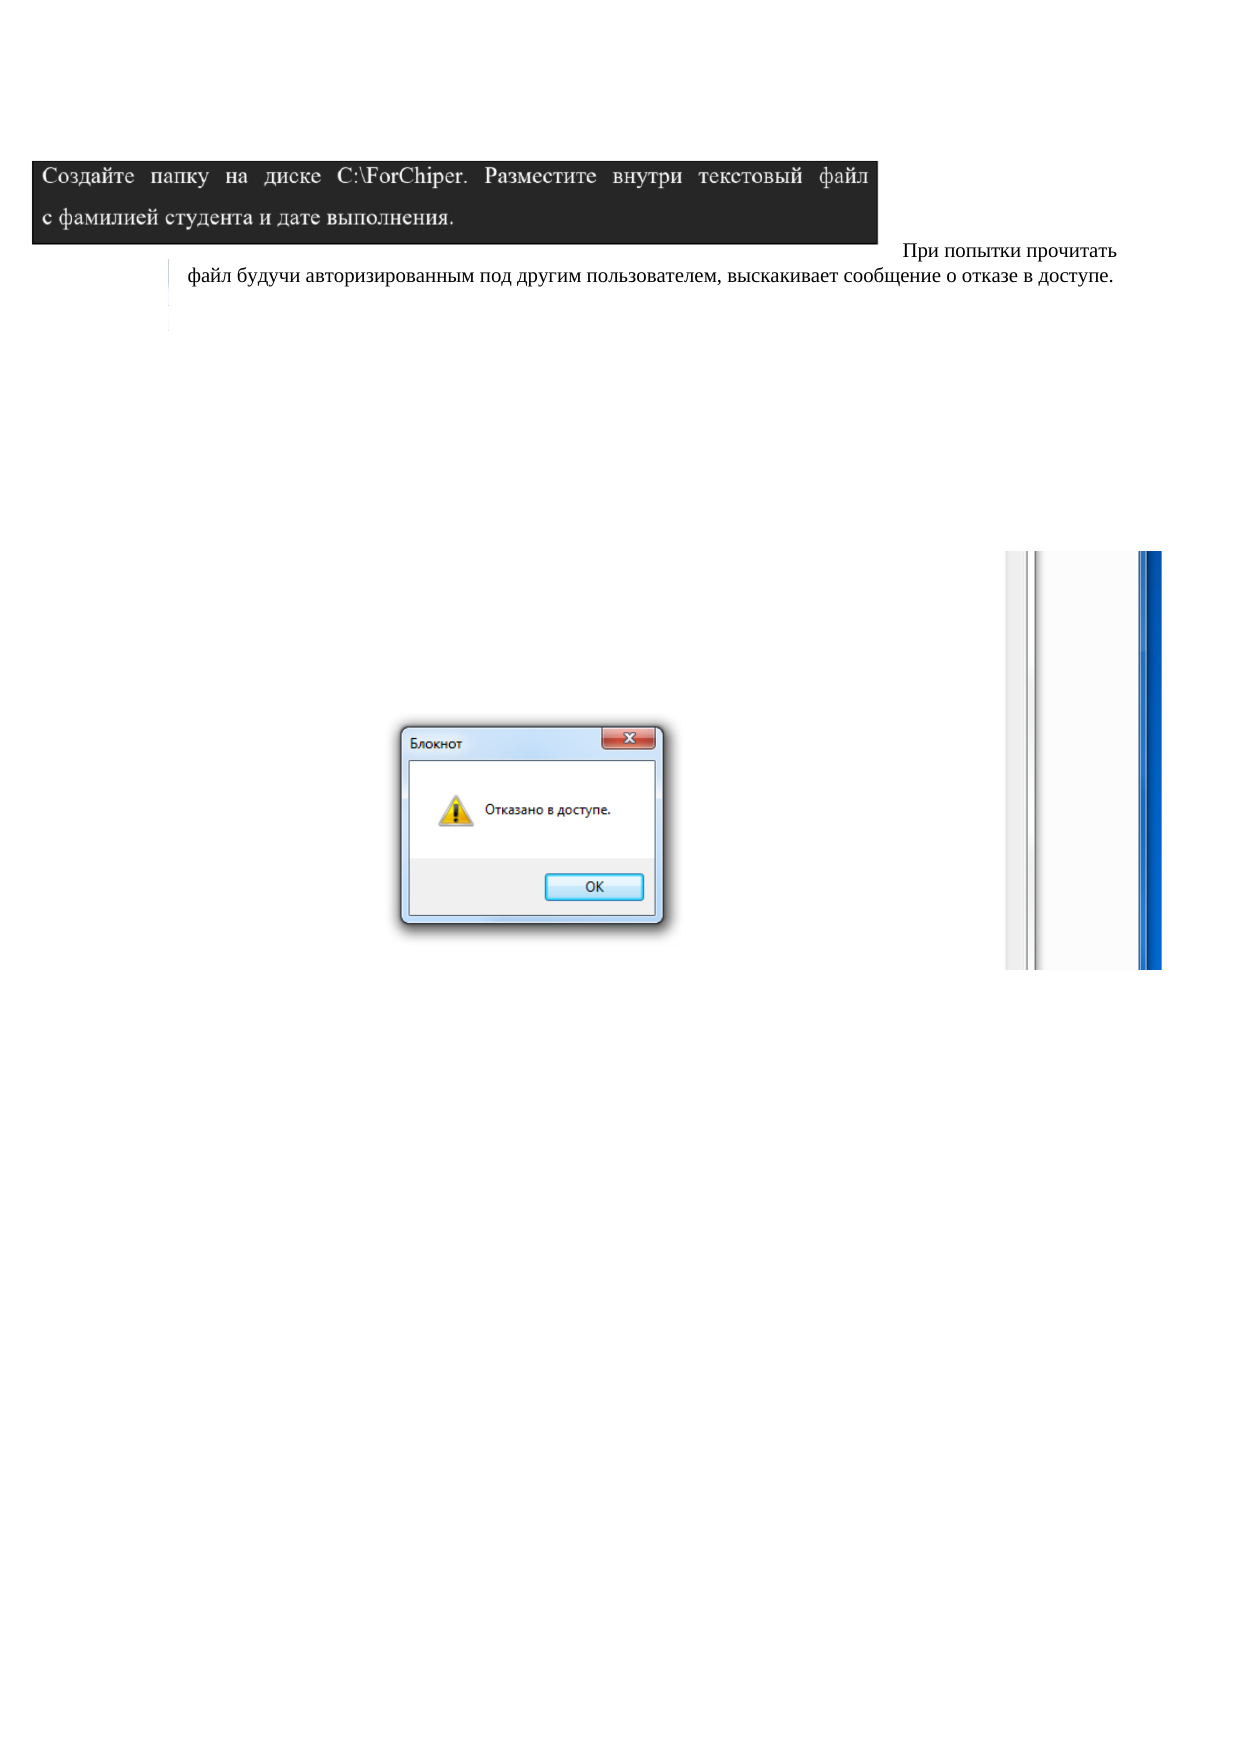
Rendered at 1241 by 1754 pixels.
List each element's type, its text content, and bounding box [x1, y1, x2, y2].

picture [18, 154, 884, 247]
text При попытки прочитать файл будучи авторизированным под другим пользователем, выскакивает сообщение о отказе в доступе. [177, 238, 1152, 259]
picture [168, 259, 1179, 705]
